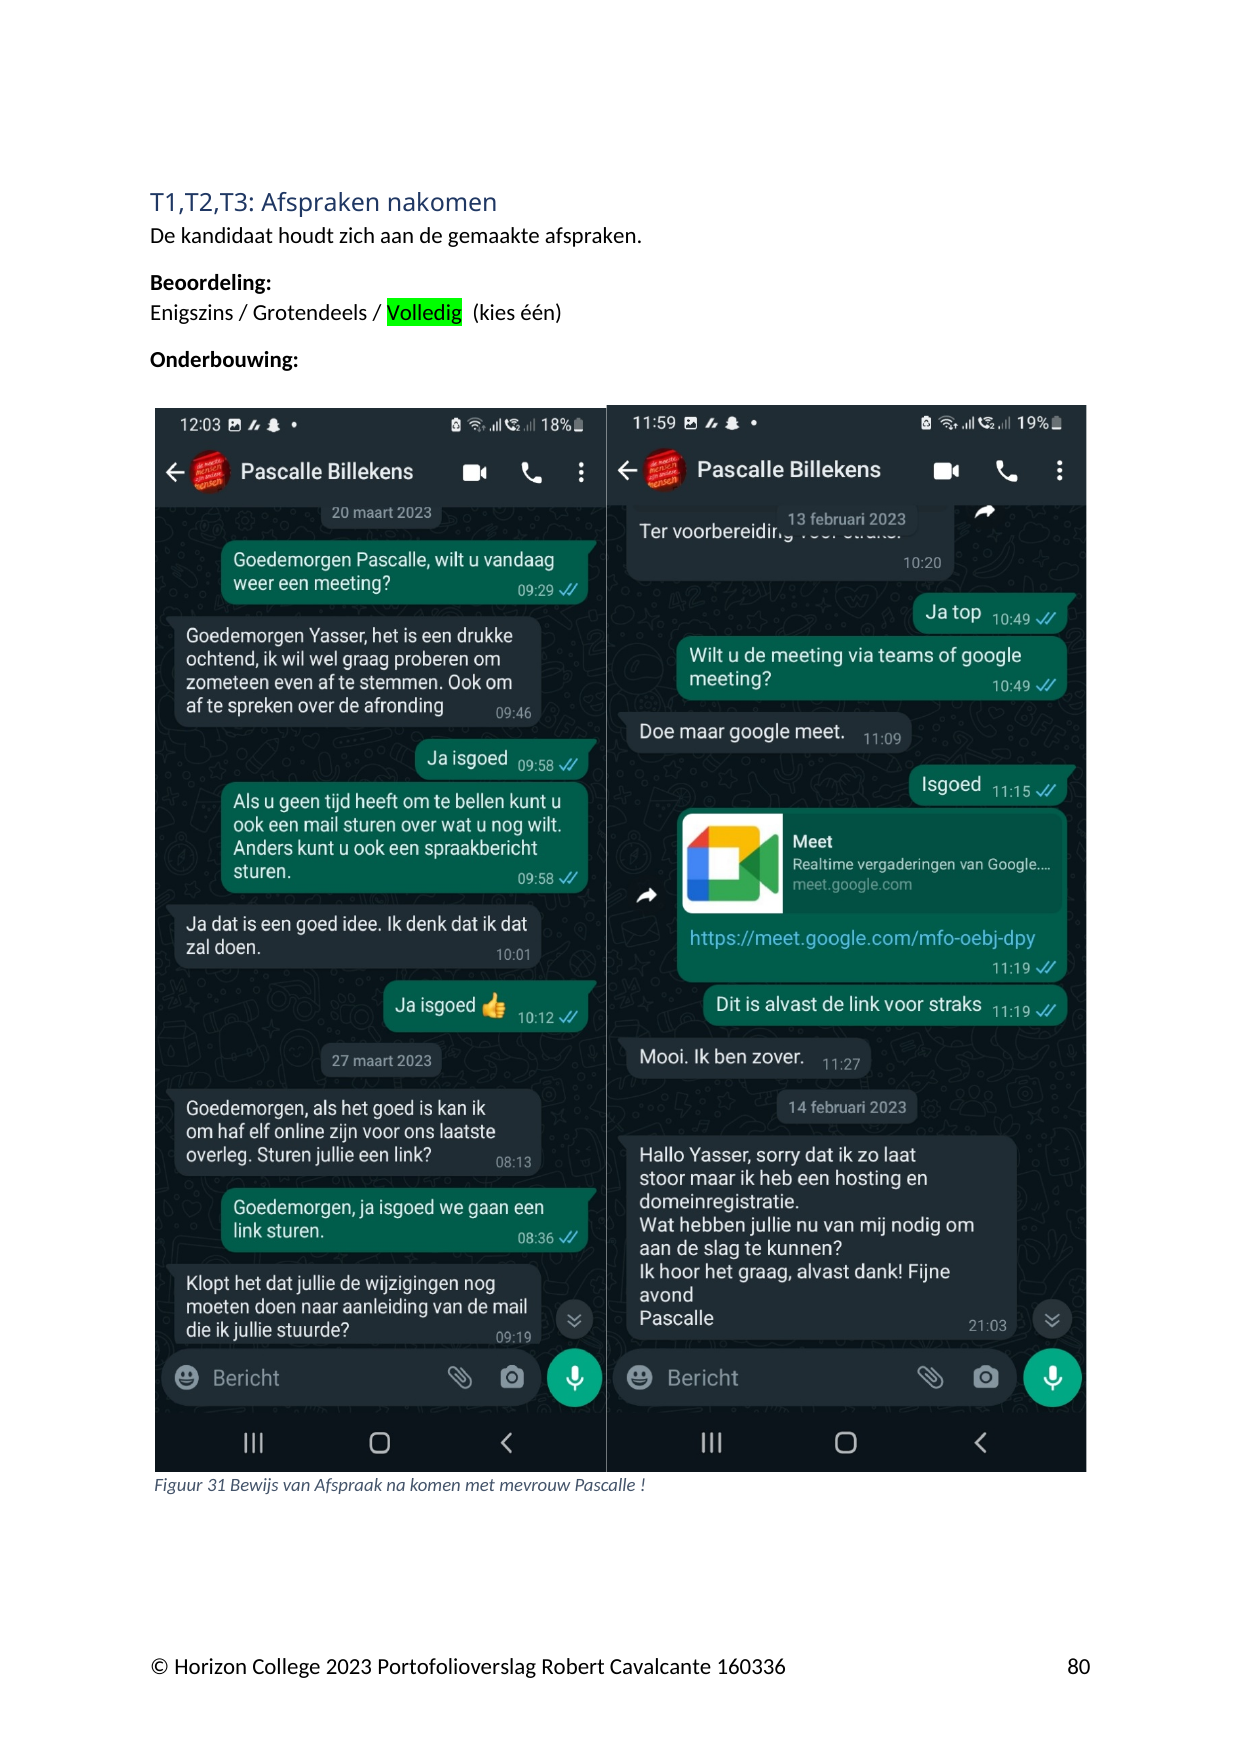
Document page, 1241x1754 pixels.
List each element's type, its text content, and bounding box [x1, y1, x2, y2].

text Onderbouwing: [150, 345, 1090, 373]
text De kandidaat houdt zich aan de gemaakte afspraken. [150, 221, 1090, 249]
text T1,T2,T3: Afspraken nakomen [150, 184, 1090, 218]
picture [155, 405, 1087, 1472]
text Figuur 31 Bewijs van Afspraak na komen met mevrouw Pascalle ! [150, 1474, 1090, 1497]
text Beoordeling: [150, 268, 1090, 296]
text Enigszins / Grotendeels / Volledig (kies één) [462, 298, 1090, 326]
text Enigszins / Grotendeels / Volledig (kies één) [150, 298, 387, 326]
